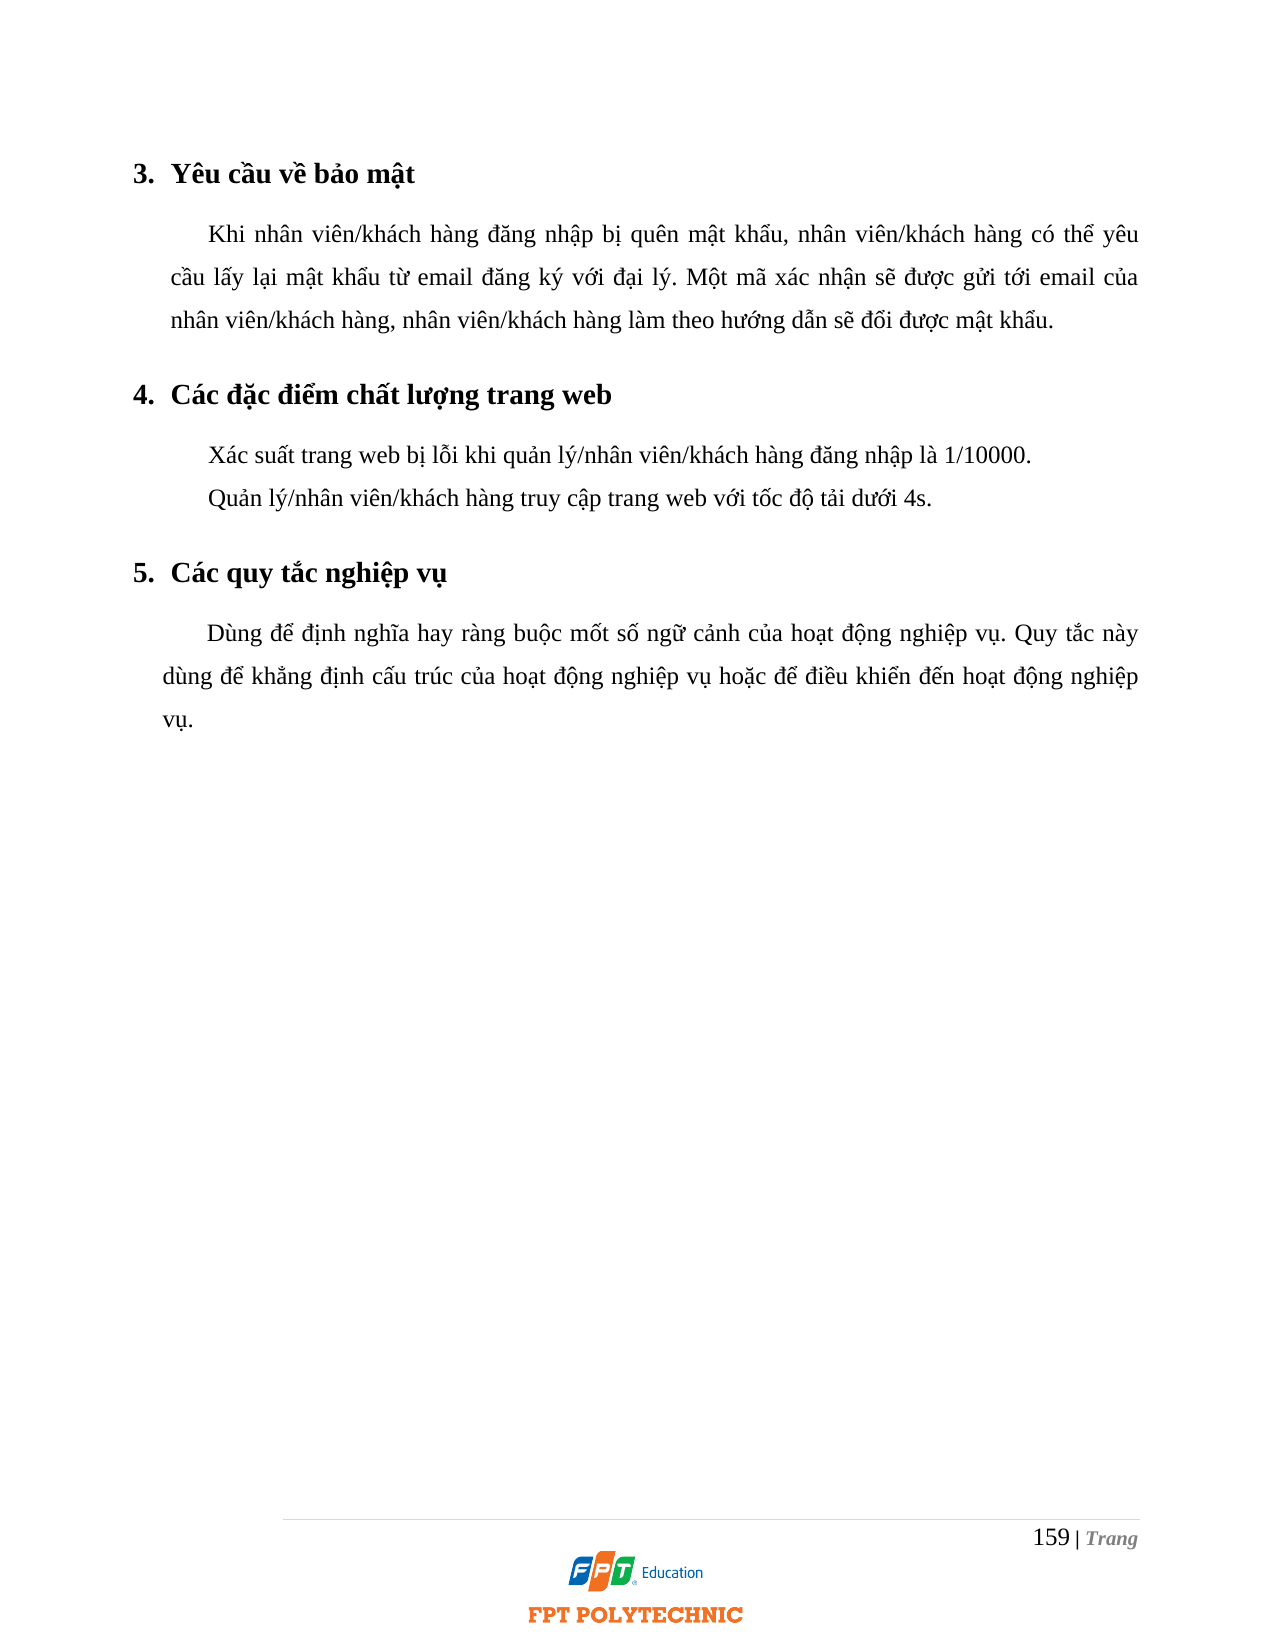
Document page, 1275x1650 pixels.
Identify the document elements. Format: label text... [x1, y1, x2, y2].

subtitle Các quy tắc nghiệp vụ [133, 556, 1140, 589]
text Dùng để định nghĩa hay ràng buộc mốt số ngữ cảnh của hoạt động nghiệp vụ. Quy tắc này dùng để khẳng định cấu trúc của hoạt động nghiệp vụ hoặc để điều khiển đến hoạt động nghiệp vụ. [162, 618, 1140, 733]
text Khi nhân viên/khách hàng đăng nhập bị quên mật khẩu, nhân viên/khách hàng có thể yêu cầu lấy lại mật khẩu từ email đăng ký với đại lý. Một mã xác nhận sẽ được gửi tới email của nhân viên/khách hàng, nhân viên/khách hàng làm theo hướng dẫn sẽ đổi được mật khẩu. [170, 219, 1140, 334]
subtitle Yêu cầu về bảo mật [133, 156, 1140, 190]
text Quản lý/nhân viên/khách hàng truy cập trang web với tốc độ tải dưới 4s. [170, 483, 1140, 512]
picture [528, 1551, 743, 1623]
subtitle Các đặc điểm chất lượng trang web [133, 377, 1140, 411]
text Xác suất trang web bị lỗi khi quản lý/nhân viên/khách hàng đăng nhập là 1/10000. [170, 440, 1140, 469]
